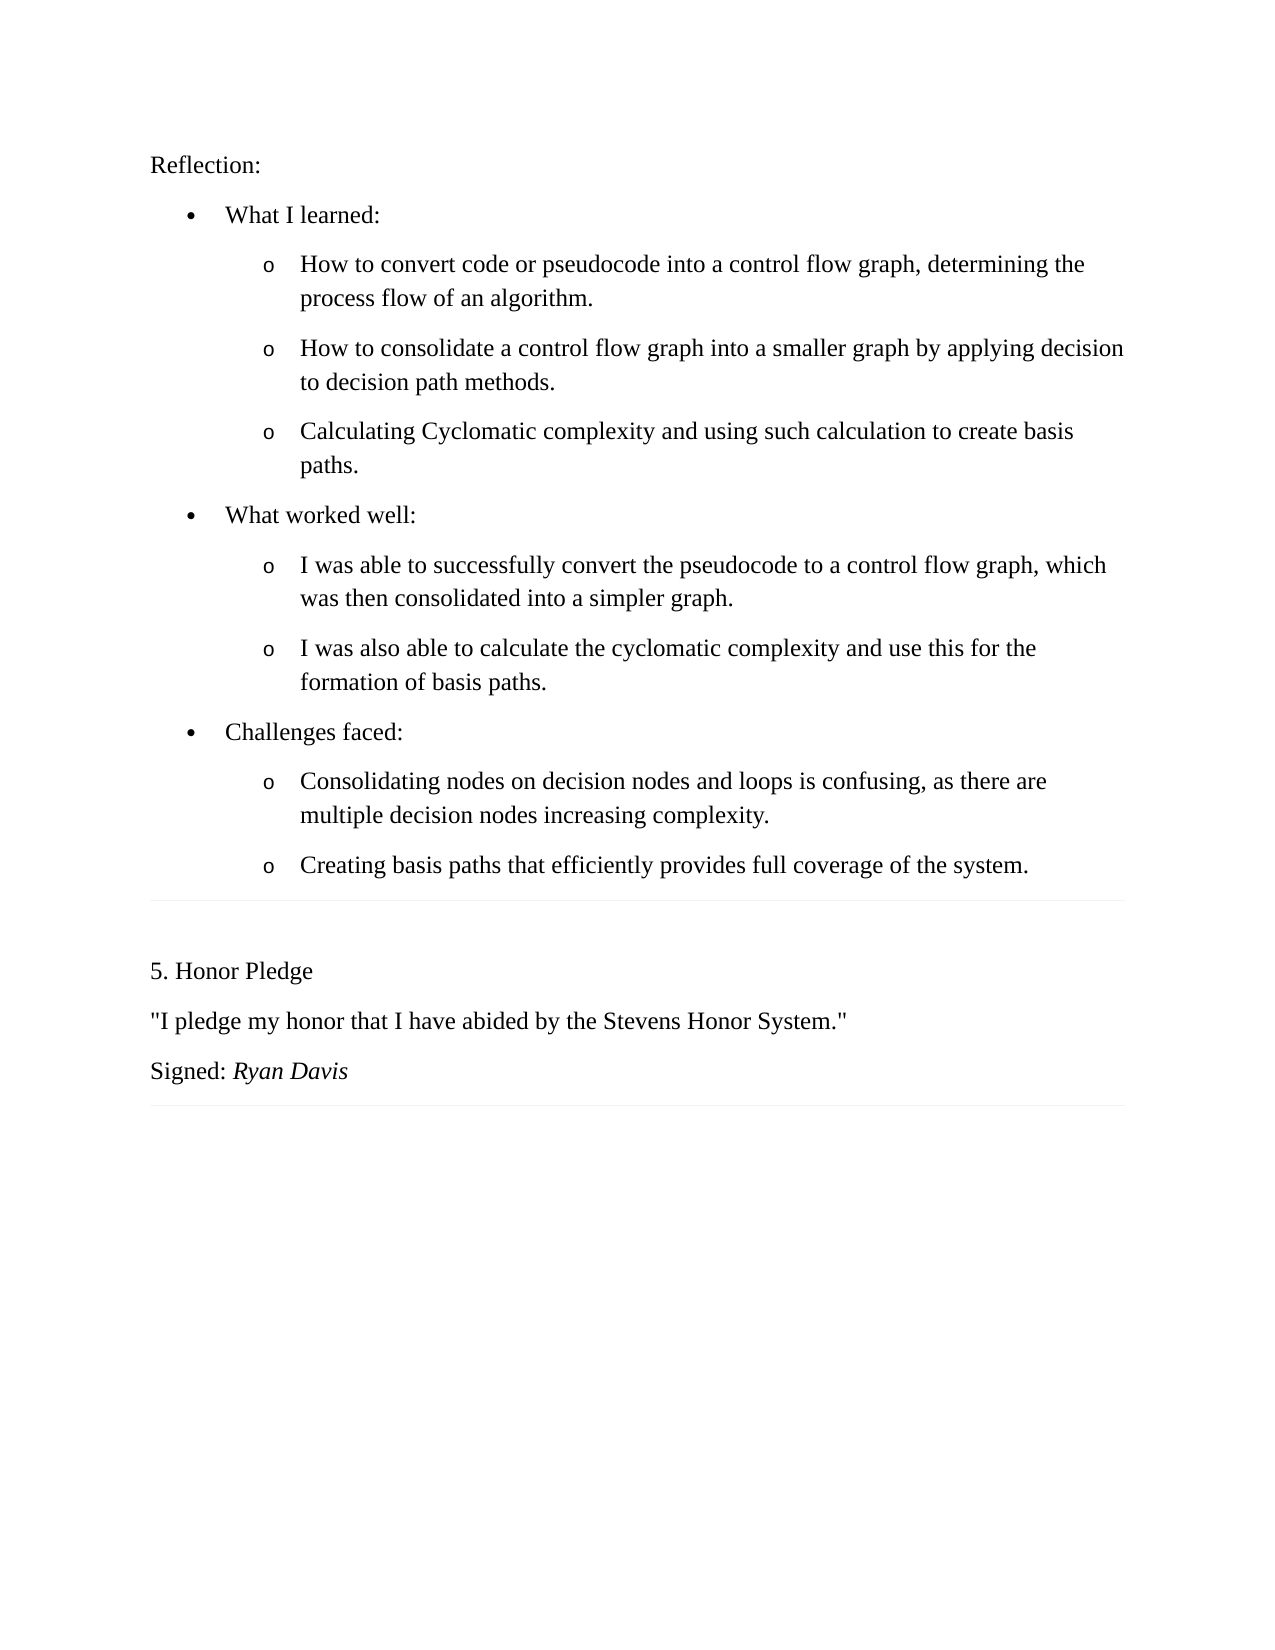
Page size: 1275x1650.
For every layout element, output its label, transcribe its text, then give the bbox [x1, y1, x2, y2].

list Creating basis paths that efficiently provides full coverage of the system. [262, 850, 1125, 879]
text Reflection: [150, 150, 1125, 179]
list Challenges faced: [187, 717, 1125, 746]
list I was also able to calculate the cyclomatic complexity and use this for the formation of basis paths. [262, 633, 1125, 696]
list I was able to successfully convert the pseudocode to a control flow graph, which was then consolidated into a simpler graph. [262, 550, 1125, 612]
text "I pledge my honor that I have abided by the Stevens Honor System." [150, 1006, 1125, 1035]
text Signed: Ryan Davis [150, 1056, 1125, 1084]
list Calculating Cyclomatic complexity and using such calculation to create basis paths. [262, 416, 1125, 479]
list How to convert code or pseudocode into a control flow graph, determining the process flow of an algorithm. [262, 249, 1125, 312]
list What I learned: [187, 200, 1125, 228]
list What worked well: [187, 500, 1125, 529]
list How to consolidate a control flow graph into a smaller graph by applying decision to decision path methods. [262, 333, 1125, 396]
list Consolidating nodes on decision nodes and loops is confusing, as there are multiple decision nodes increasing complexity. [262, 766, 1125, 829]
text 5. Honor Pledge [150, 956, 1125, 985]
